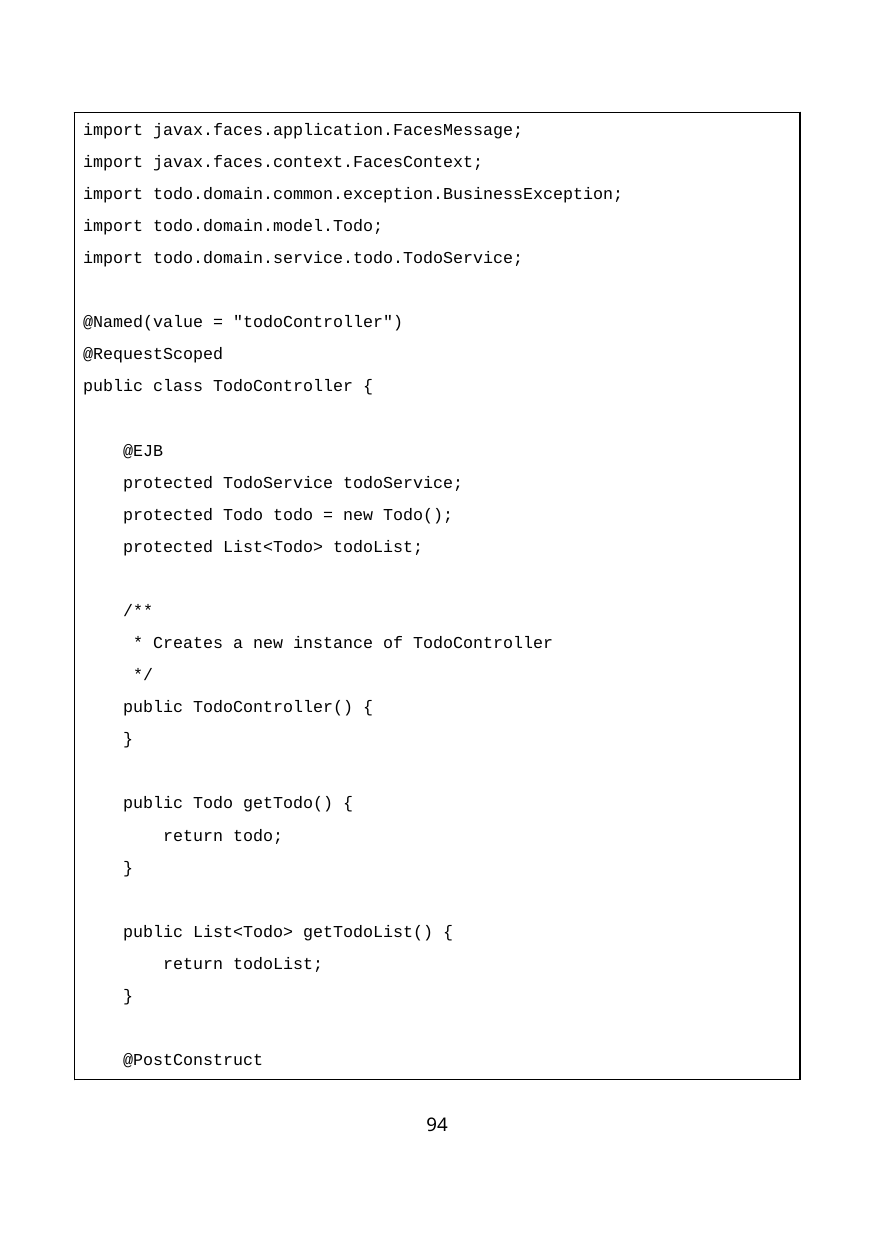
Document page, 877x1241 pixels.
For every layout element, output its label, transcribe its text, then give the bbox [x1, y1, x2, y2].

text import javax.faces.context.FacesContext; [83, 147, 791, 179]
text * Creates a new instance of TodoController [83, 628, 791, 660]
text protected List<Todo> todoList; [83, 532, 791, 564]
text @RequestScoped [83, 339, 791, 371]
text } [83, 853, 791, 885]
text @PostConstruct [75, 1042, 799, 1079]
text public List<Todo> getTodoList() { [83, 917, 791, 949]
text } [83, 981, 791, 1013]
text import todo.domain.model.Todo; [83, 211, 791, 243]
text return todo; [83, 821, 791, 853]
text protected Todo todo = new Todo(); [83, 500, 791, 532]
text import javax.faces.application.FacesMessage; [75, 113, 799, 147]
text @Named(value = "todoController") [83, 307, 791, 339]
text public class TodoController { [83, 371, 791, 403]
text public TodoController() { [83, 692, 791, 724]
text public Todo getTodo() { [83, 788, 791, 821]
text @EJB [83, 436, 791, 468]
text protected TodoService todoService; [83, 468, 791, 500]
text /** [83, 596, 791, 628]
text import todo.domain.service.todo.TodoService; [83, 243, 791, 275]
text */ [83, 660, 791, 692]
text } [83, 724, 791, 756]
text return todoList; [83, 949, 791, 981]
text import todo.domain.common.exception.BusinessException; [83, 179, 791, 211]
